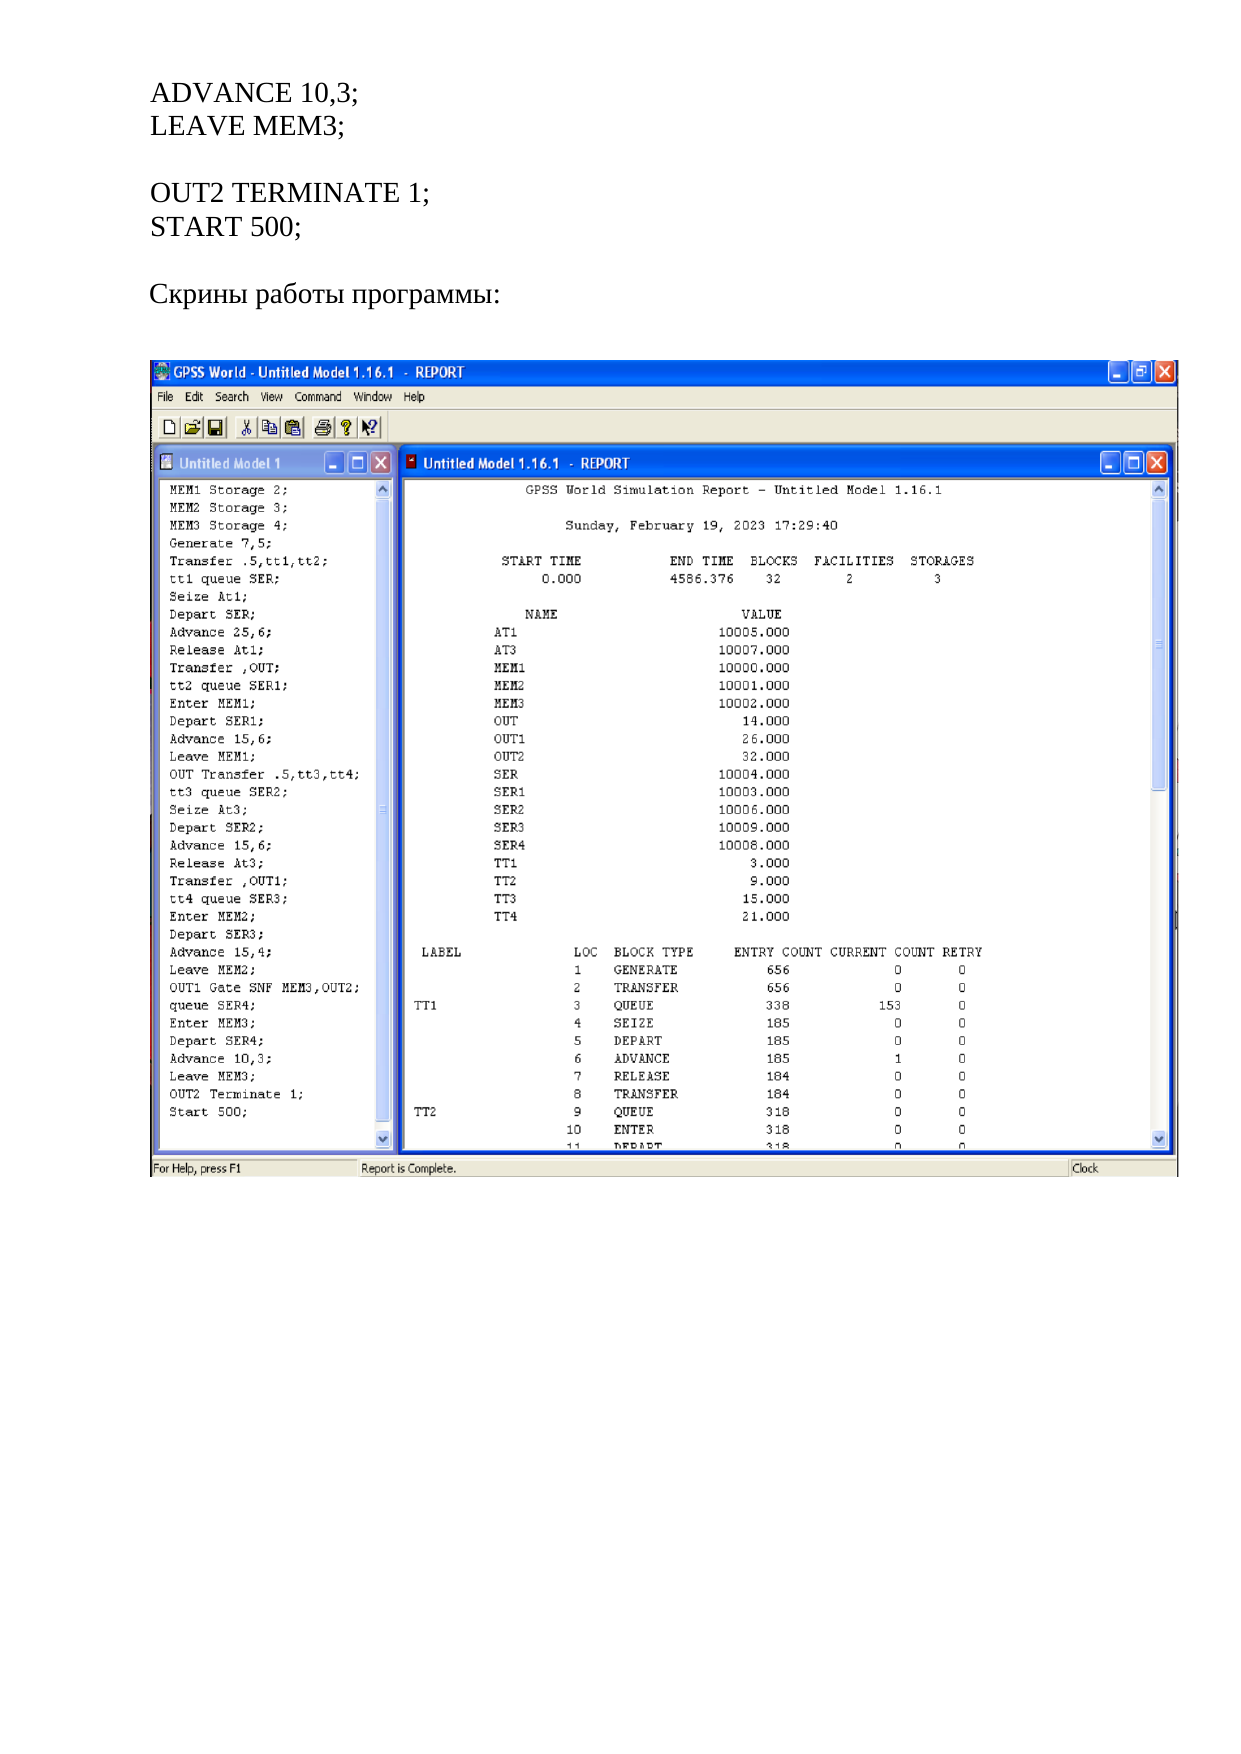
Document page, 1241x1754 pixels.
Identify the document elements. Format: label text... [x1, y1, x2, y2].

list ADVANCE 10,3; [150, 75, 1165, 108]
picture [150, 360, 1179, 1177]
list OUT2 TERMINATE 1; [150, 176, 1165, 209]
list START 500; [150, 209, 1165, 243]
list LEAVE MEM3; [150, 108, 1165, 142]
text Скрины работы программы: [75, 276, 1165, 310]
